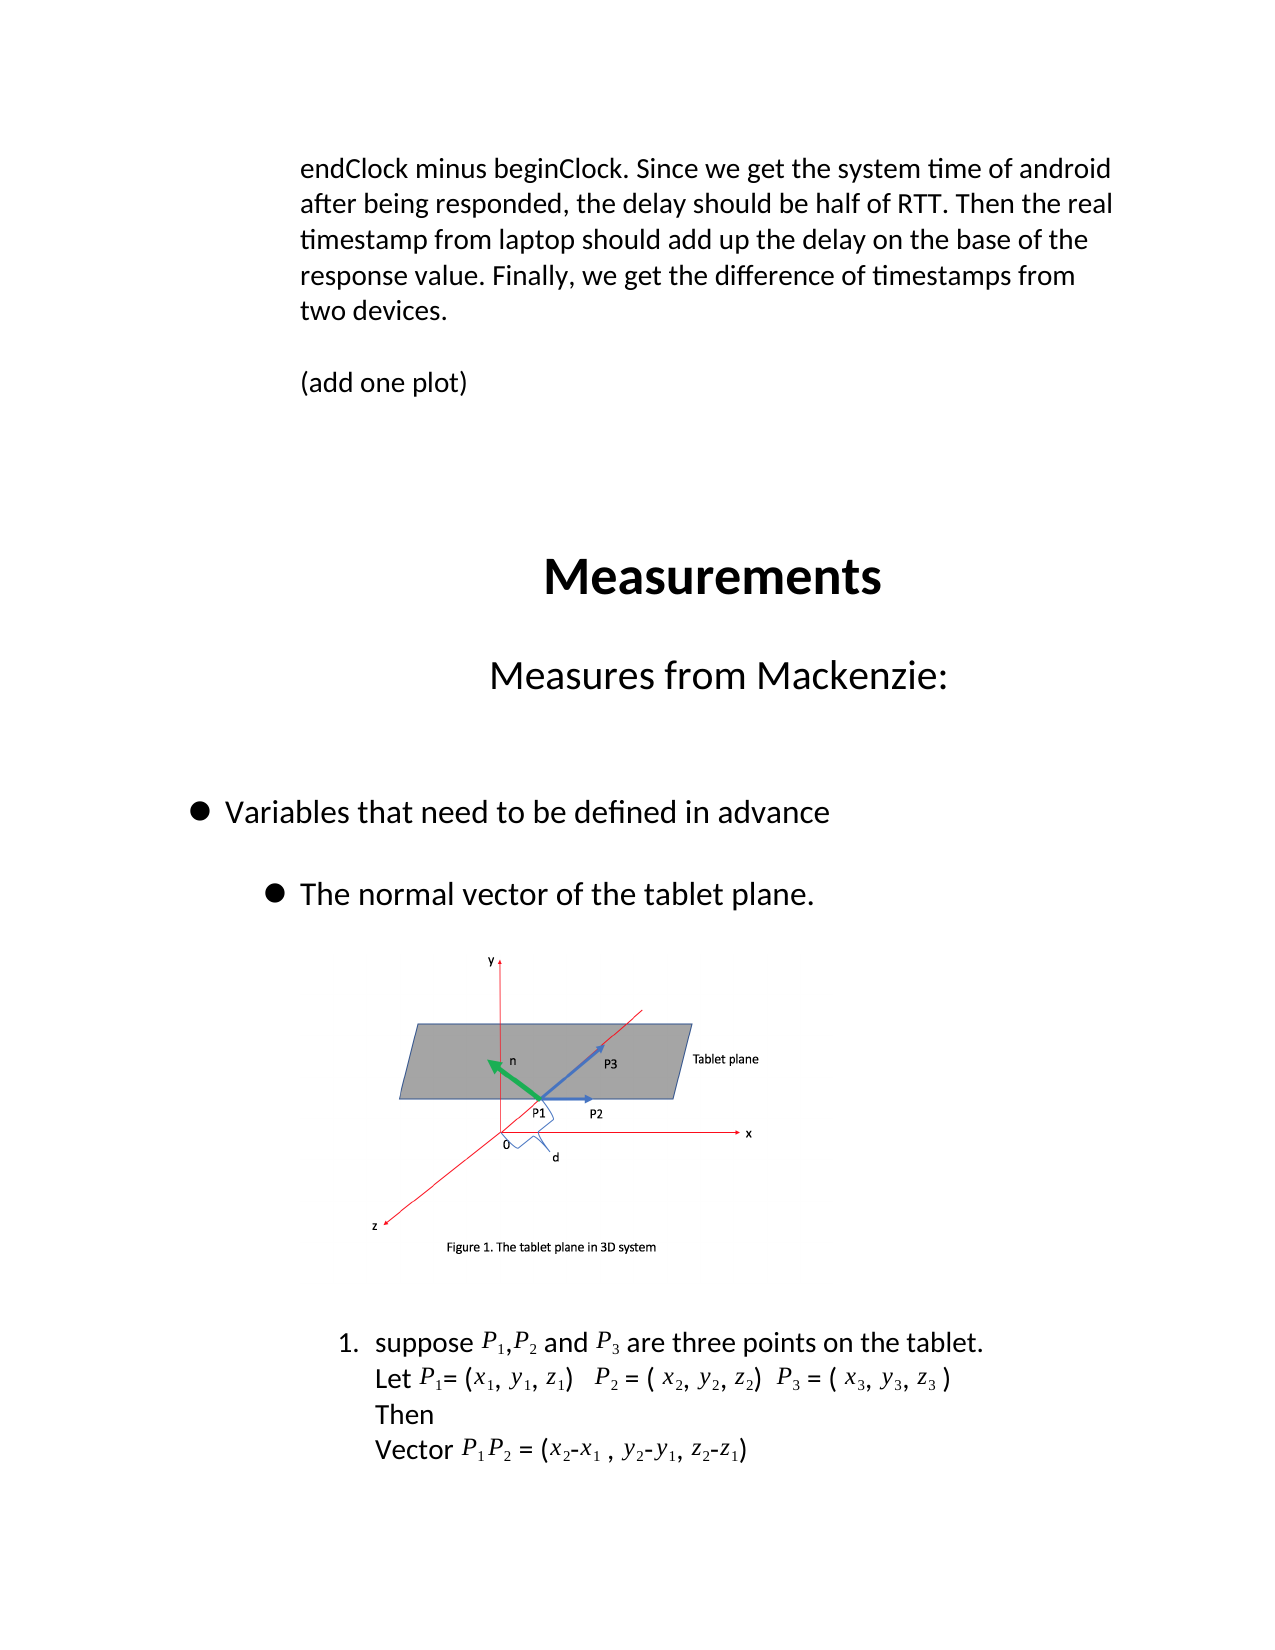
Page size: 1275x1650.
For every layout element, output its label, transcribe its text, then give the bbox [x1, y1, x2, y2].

picture [300, 954, 834, 1284]
list (add one plot) [300, 364, 1125, 399]
text Measures from Mackenzie: [150, 649, 1125, 699]
list Vector = (- , -, -) [375, 1431, 1125, 1467]
list Variables that need to be defined in advance [187, 791, 1125, 832]
list The normal vector of the tablet plane. [262, 873, 1125, 913]
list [300, 150, 1125, 328]
list suppose , and are three points on the tablet. [337, 1324, 1125, 1360]
list Let = (, , ) = ( , , ) = ( , , ) [375, 1360, 1125, 1396]
list Then [375, 1396, 1125, 1431]
list Measurements [300, 542, 1125, 608]
